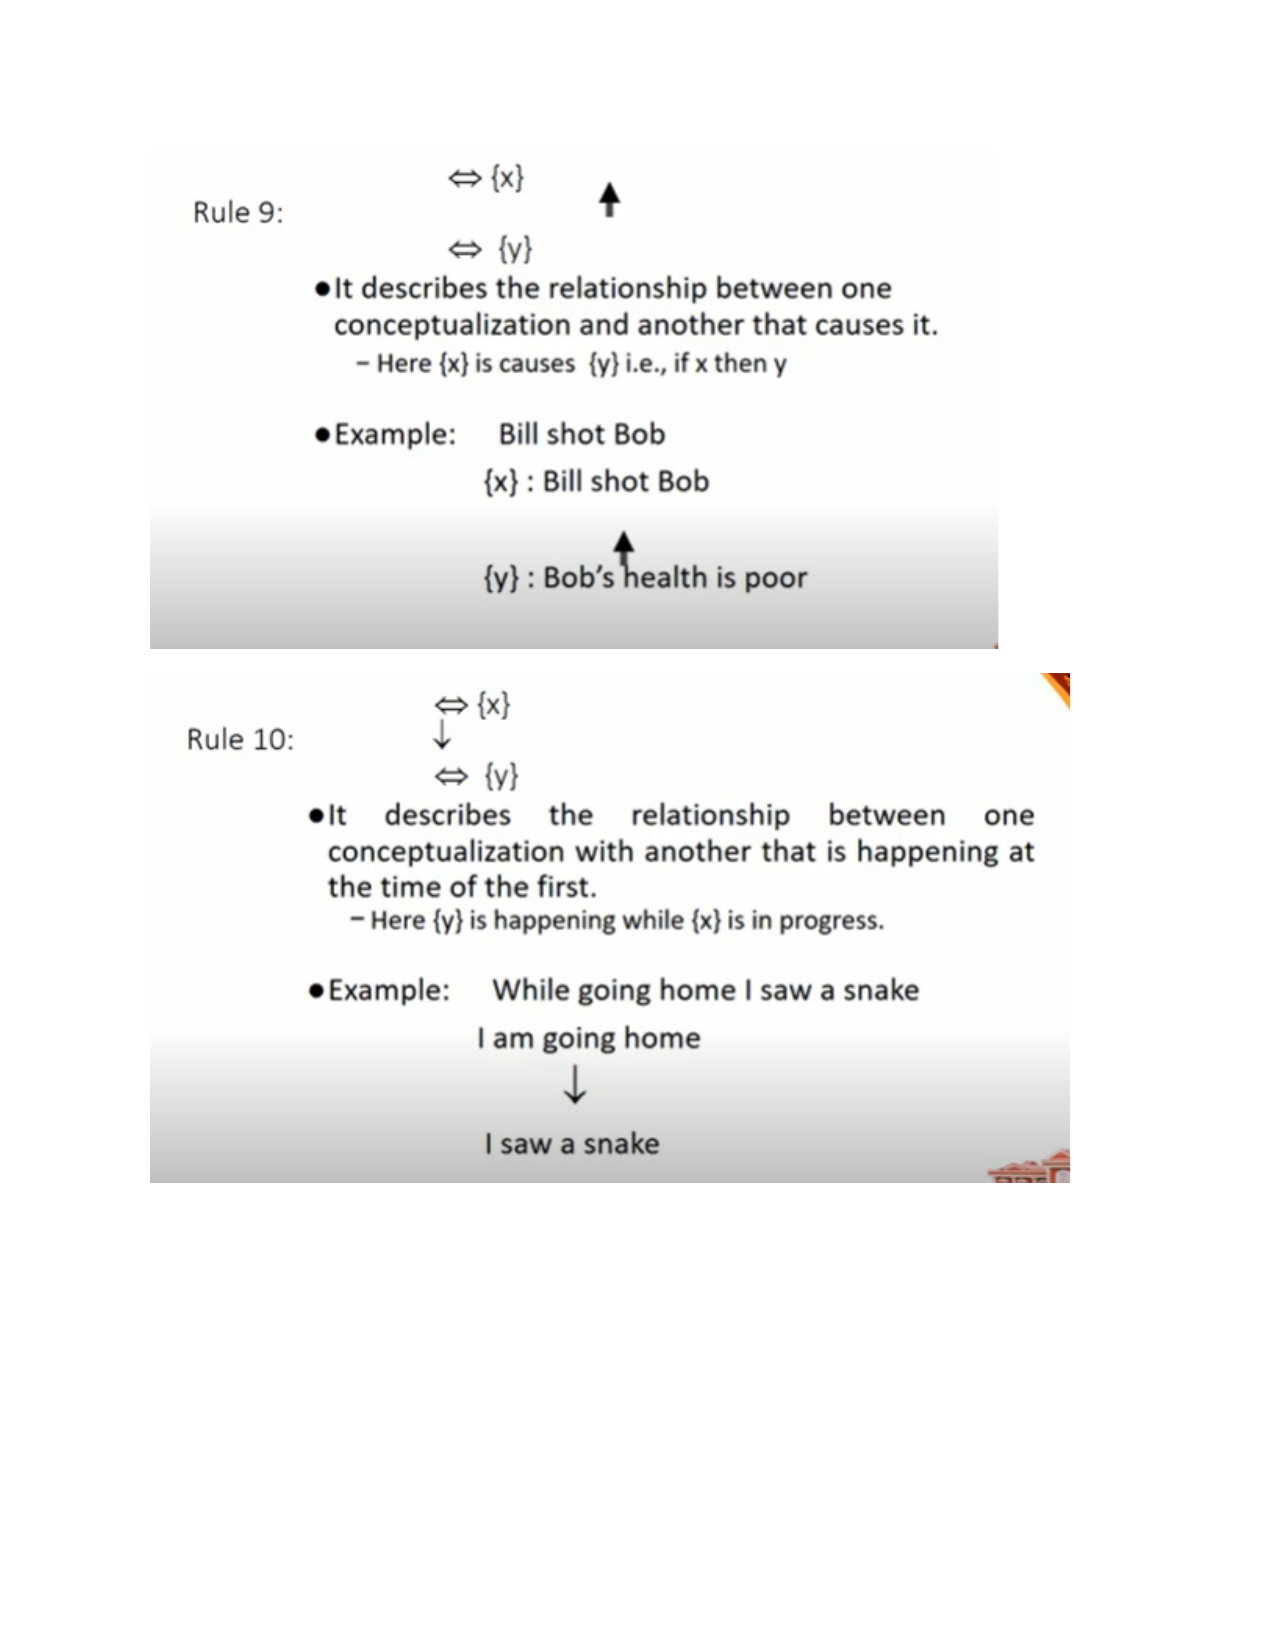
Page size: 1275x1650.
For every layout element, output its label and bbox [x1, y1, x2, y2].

picture [150, 673, 1071, 1183]
picture [150, 150, 999, 649]
